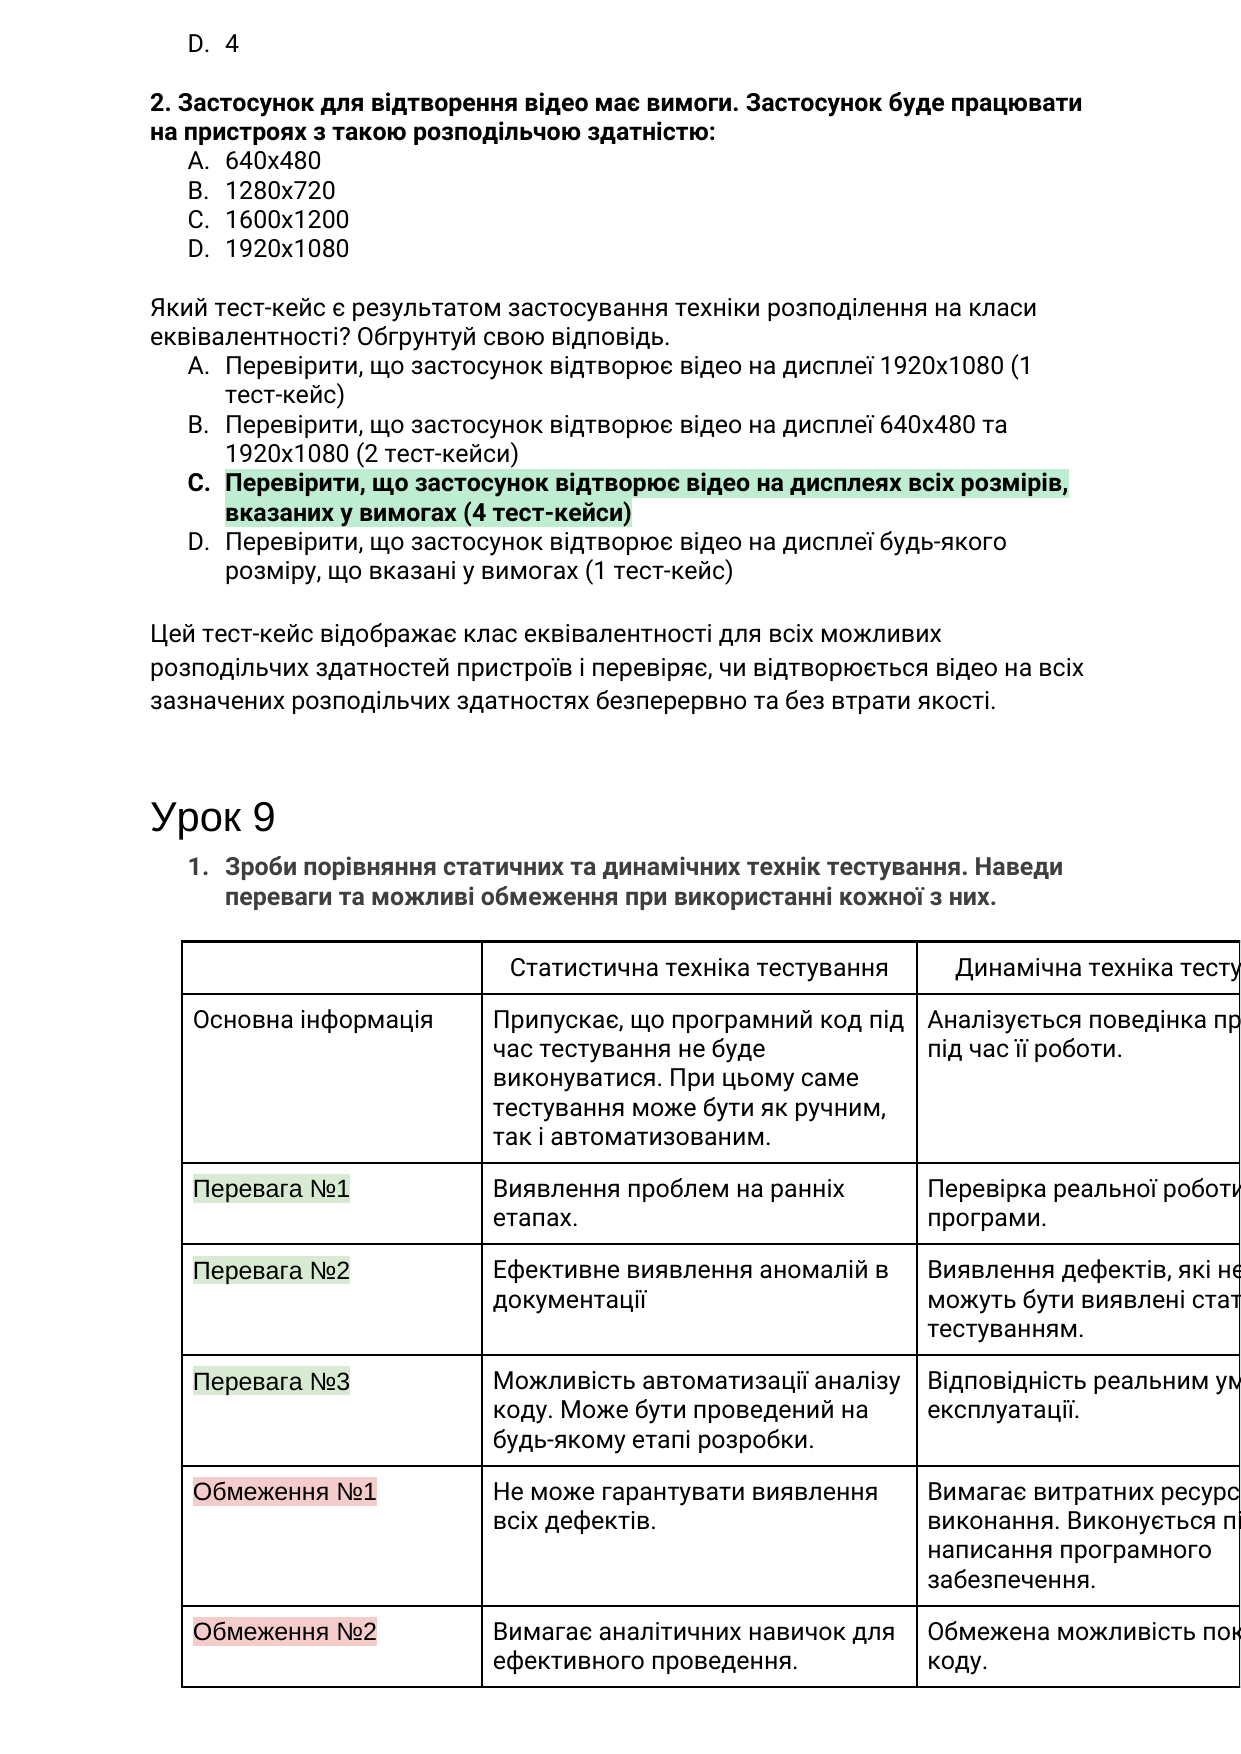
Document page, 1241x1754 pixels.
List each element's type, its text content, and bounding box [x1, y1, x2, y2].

table_cell Вимагає витратних ресурсів для виконання. Виконується після написання програмного забезпечення. [918, 1467, 1239, 1605]
table_cell Перевага №2 [183, 1245, 481, 1354]
list Зроби порівняння статичних та динамічних технік тестування. Наведи переваги та можливі обмеження при використанні кожної з них. [187, 852, 1090, 911]
list 1920x1080 [187, 234, 1090, 264]
table_cell Аналізується поведінка програми під час її роботи. [918, 995, 1239, 1162]
list Перевірити, що застосунок відтворює відео на дисплеї будь-якого розміру, що вказані у вимогах (1 тест-кейс) [187, 527, 1090, 586]
list Перевірити, що застосунок відтворює відео на дисплеї 1920х1080 (1 тест-кейс) [187, 351, 1090, 410]
table_cell Ефективне виявлення аномалій в документації [483, 1245, 916, 1354]
text Цей тест-кейс відображає клас еквівалентності для всіх можливих розподільчих здатностей пристроїв і перевіряє, чи відтворюється відео на всіх зазначених розподільчих здатностях безперервно та без втрати якості. [150, 619, 1090, 716]
table_cell Виявлення проблем на ранніх етапах. [483, 1164, 916, 1243]
table_header [183, 943, 481, 992]
table_cell Не може гарантувати виявлення всіх дефектів. [483, 1467, 916, 1605]
table_cell Перевірка реальної роботи програми. [918, 1164, 1239, 1243]
table_cell Перевага №3 [183, 1356, 481, 1465]
table_header Статистична техніка тестування [483, 943, 916, 992]
list 1600x1200 [187, 205, 1090, 234]
table_cell Обмежена можливість покриття коду. [918, 1607, 1239, 1686]
table_cell Припускає, що програмний код під час тестування не буде виконуватися. При цьому саме тестування може бути як ручним, так і автоматизованим. [483, 995, 916, 1162]
list 4 [187, 29, 1090, 59]
list Перевірити, що застосунок відтворює відео на дисплеї 640х480 та 1920х1080 (2 тест-кейси) [187, 410, 1090, 468]
subtitle Урок 9 [150, 792, 1090, 840]
list 640x480 [187, 147, 1090, 176]
list Перевірити, що застосунок відтворює відео на дисплеях всіх розмірів, вказаних у вимогах (4 тест-кейси) [187, 468, 1090, 527]
list 1280x720 [187, 176, 1090, 205]
table_cell Вимагає аналітичних навичок для ефективного проведення. [483, 1607, 916, 1686]
table_cell Перевага №1 [183, 1164, 481, 1243]
table_cell Виявлення дефектів, які не можуть бути виявлені статичним тестуванням. [918, 1245, 1239, 1354]
table_cell Обмеження №1 [183, 1467, 481, 1605]
table_cell Обмеження №2 [183, 1607, 481, 1686]
table_cell Відповідність реальним умовам експлуатації. [918, 1356, 1239, 1465]
table_header Динамічна техніка тестування [918, 943, 1239, 992]
text 2. Застосунок для відтворення відео має вимоги. Застосунок буде працювати на пристроях з такою розподільчою здатністю: [150, 88, 1090, 147]
table_cell Можливість автоматизації аналізу коду. Може бути проведений на будь-якому етапі розробки. [483, 1356, 916, 1465]
table_cell Основна інформація [183, 995, 481, 1162]
text Який тест-кейс є результатом застосування техніки розподілення на класи еквівалентності? Обгрунтуй свою відповідь. [150, 293, 1090, 351]
